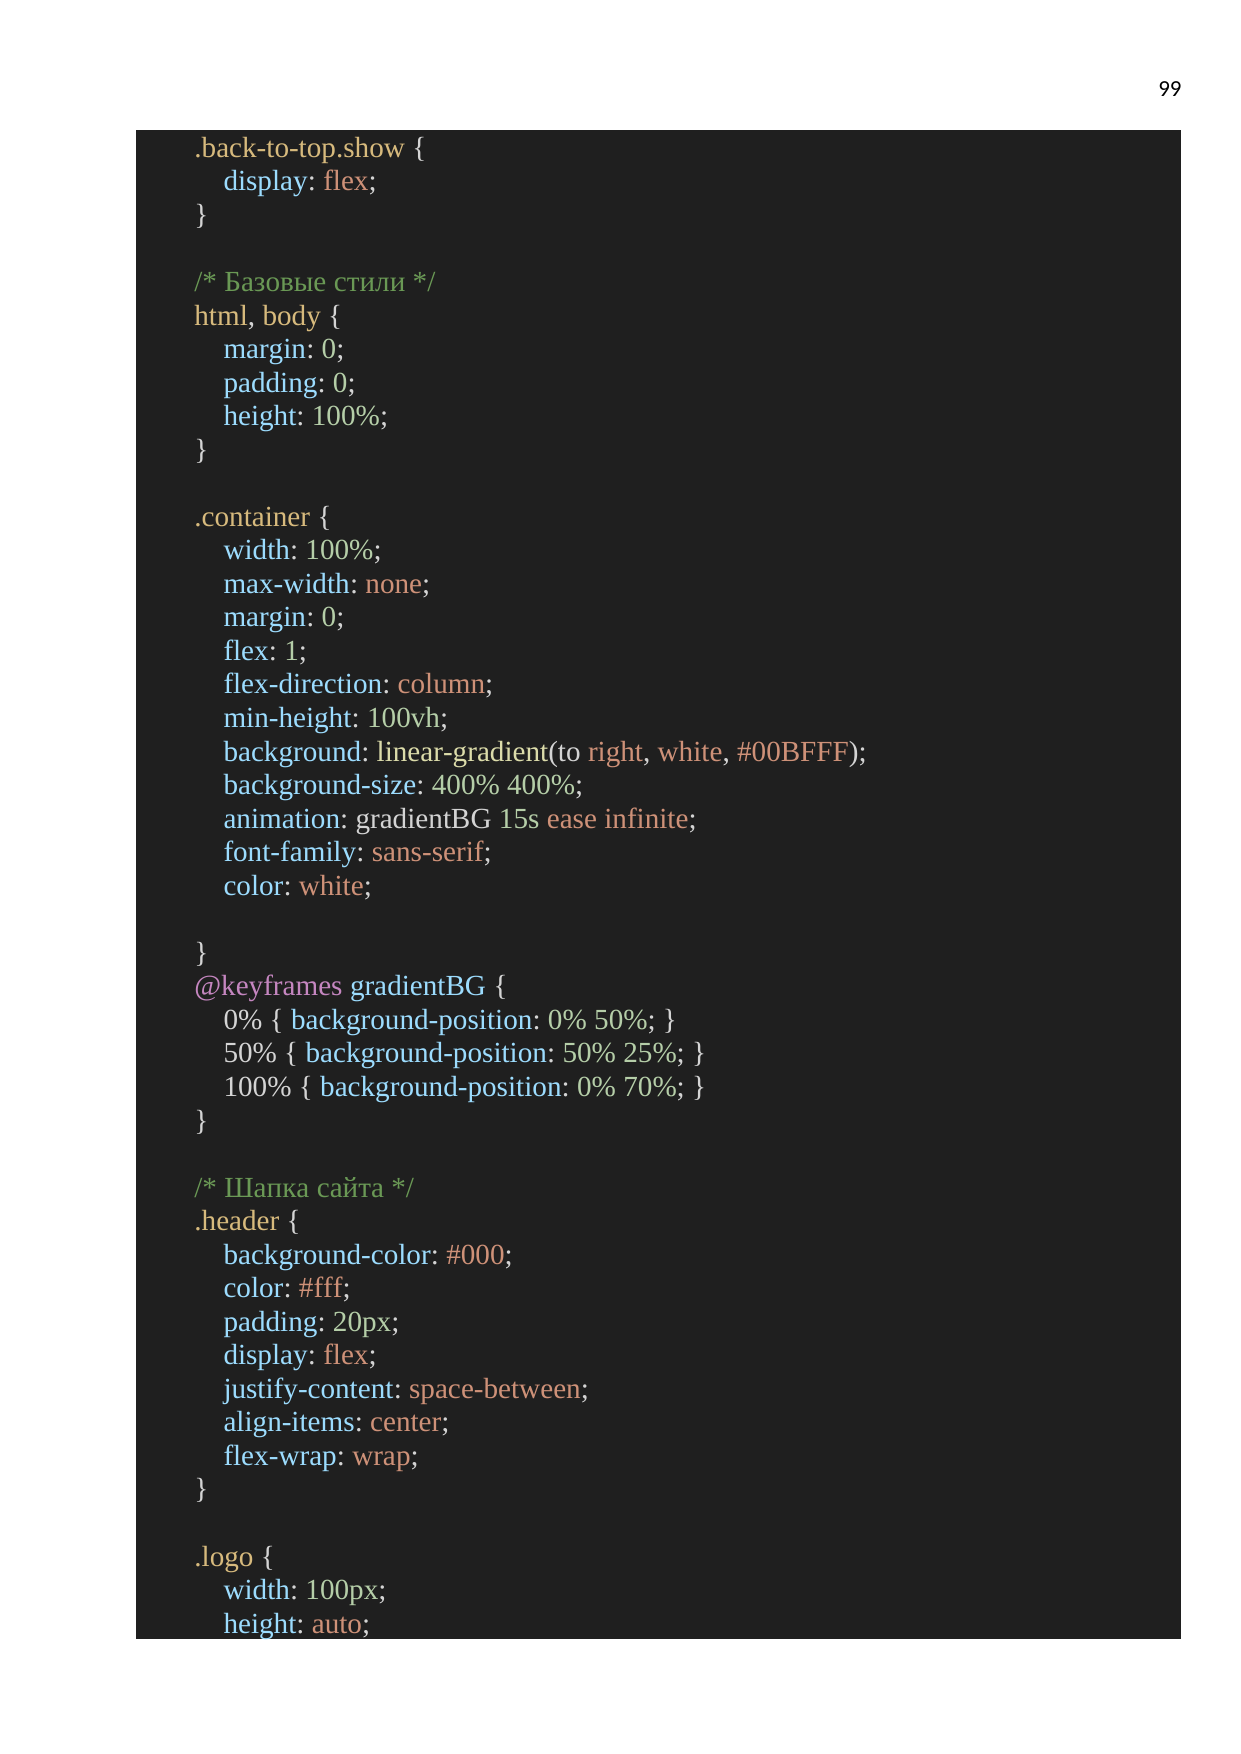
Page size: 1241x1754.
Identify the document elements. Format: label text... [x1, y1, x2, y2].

text font-family: sans-serif; [136, 834, 1181, 868]
text 100% { background-position: 0% 70%; } [136, 1069, 1181, 1103]
text flex: 1; [136, 633, 1181, 667]
text color: #fff; [136, 1270, 1181, 1304]
text margin: 0; [136, 331, 1181, 365]
text @keyframes gradientBG { [136, 968, 1181, 1002]
text justify-content: space-between; [136, 1371, 1181, 1404]
text /* Шапка сайта */ [136, 1170, 1181, 1203]
text padding: 20px; [136, 1304, 1181, 1337]
text } [136, 935, 1181, 968]
text max-width: none; [136, 566, 1181, 599]
text animation: gradientBG 15s ease infinite; [136, 801, 1181, 834]
text height: 100%; [136, 398, 1181, 432]
text } [136, 197, 1181, 231]
text .container { [136, 499, 1181, 532]
text 50% { background-position: 50% 25%; } [136, 1036, 1181, 1069]
text width: 100px; [136, 1572, 1181, 1606]
text color: white; [136, 868, 1181, 901]
text min-height: 100vh; [136, 700, 1181, 734]
text } [136, 432, 1181, 465]
text flex-wrap: wrap; [136, 1438, 1181, 1472]
text background-color: #000; [136, 1237, 1181, 1270]
text align-items: center; [136, 1404, 1181, 1438]
text background: linear-gradient(to right, white, #00BFFF); [136, 734, 1181, 767]
text html, body { [136, 298, 1181, 331]
text .header { [136, 1203, 1181, 1237]
text display: flex; [136, 163, 1181, 197]
text margin: 0; [136, 599, 1181, 633]
text 0% { background-position: 0% 50%; } [136, 1002, 1181, 1036]
text height: auto; [136, 1606, 1181, 1639]
text .logo { [136, 1539, 1181, 1572]
text flex-direction: column; [136, 667, 1181, 700]
text width: 100%; [136, 532, 1181, 566]
text padding: 0; [136, 365, 1181, 398]
text } [136, 1472, 1181, 1505]
text .back-to-top.show { [136, 130, 1181, 163]
text /* Базовые стили */ [136, 264, 1181, 298]
text background-size: 400% 400%; [136, 767, 1181, 801]
text } [136, 1103, 1181, 1136]
text display: flex; [136, 1337, 1181, 1371]
